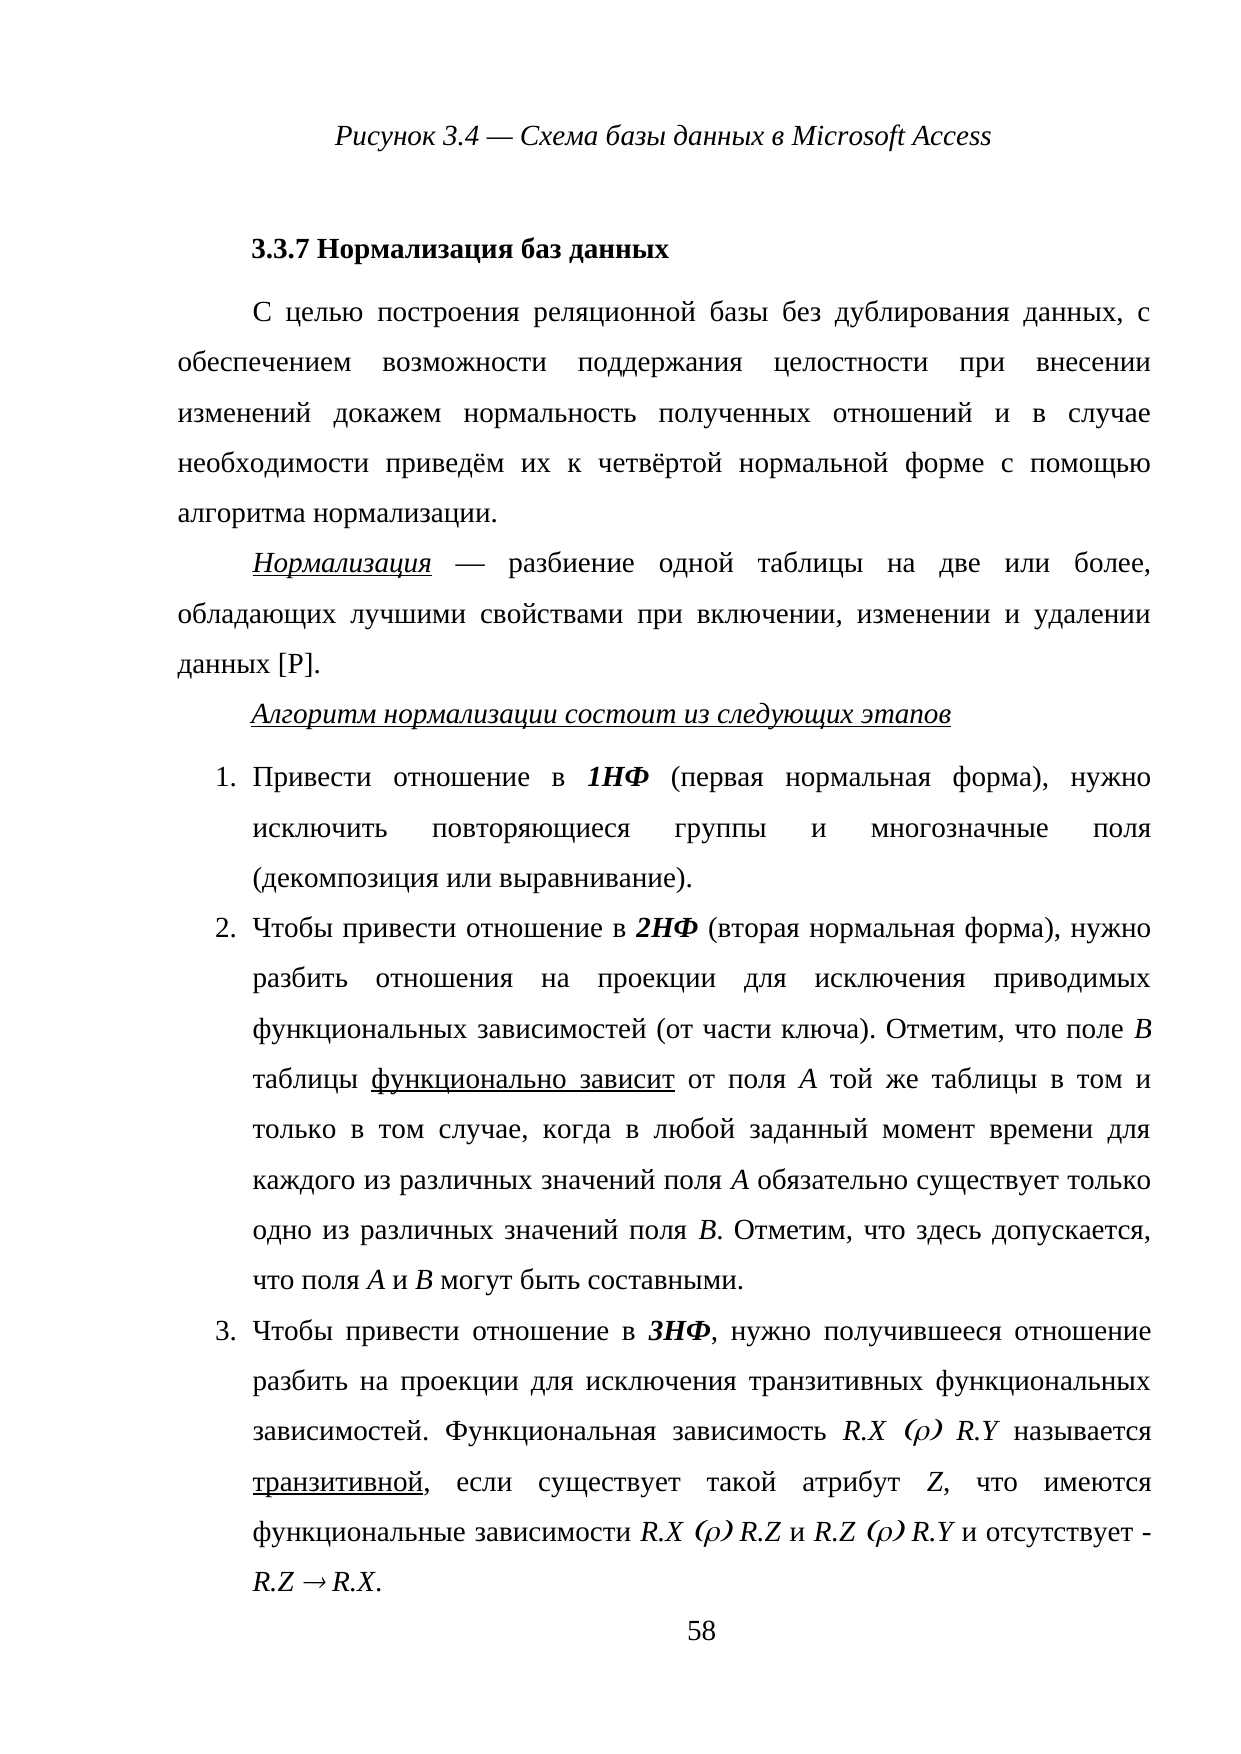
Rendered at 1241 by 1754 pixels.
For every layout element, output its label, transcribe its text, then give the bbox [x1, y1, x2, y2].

list Чтобы привести отношение в 2НФ (вторая нормальная форма), нужно разбить отношения на проекции для исключения приводимых функциональных зависимостей (от части ключа). Отметим, что поле В таблицы функционально зависит от поля А той же таблицы в том и только в том случае, когда в любой заданный момент времени для каждого из различных значений поля А обязательно существует только одно из различных значений поля В. Отметим, что здесь допускается, что поля А и В могут быть составными. [215, 910, 1152, 1296]
text Алгоритм нормализации состоит из следующих этапов [177, 697, 1152, 730]
list Привести отношение в 1НФ (первая нормальная форма), нужно исключить повторяющиеся группы и многозначные поля (декомпозиция или выравнивание). [215, 759, 1152, 893]
text Рисунок 3.4 — Схема базы данных в Microsoft Access [177, 118, 1152, 152]
text С целью построения реляционной базы без дублирования данных, с обеспечением возможности поддержания целостности при внесении изменений докажем нормальность полученных отношений и в случае необходимости приведём их к четвёртой нормальной форме с помощью алгоритма нормализации. [177, 294, 1152, 529]
text Нормализация — разбиение одной таблицы на две или более, обладающих лучшими свойствами при включении, изменении и удалении данных [P]. [177, 546, 1152, 680]
list Чтобы привести отношение в 3НФ, нужно получившееся отношение разбить на проекции для исключения транзитивных функциональных зависимостей. Функциональная зависимость R.X  R.Y называется транзитивной, если существует такой атрибут Z, что имеются функциональные зависимости R.X  R.Z и R.Z  R.Y и отсутствует - R.Z R.X. [215, 1313, 1152, 1598]
subtitle 3.3.7 Нормализация баз данных [177, 231, 1152, 265]
